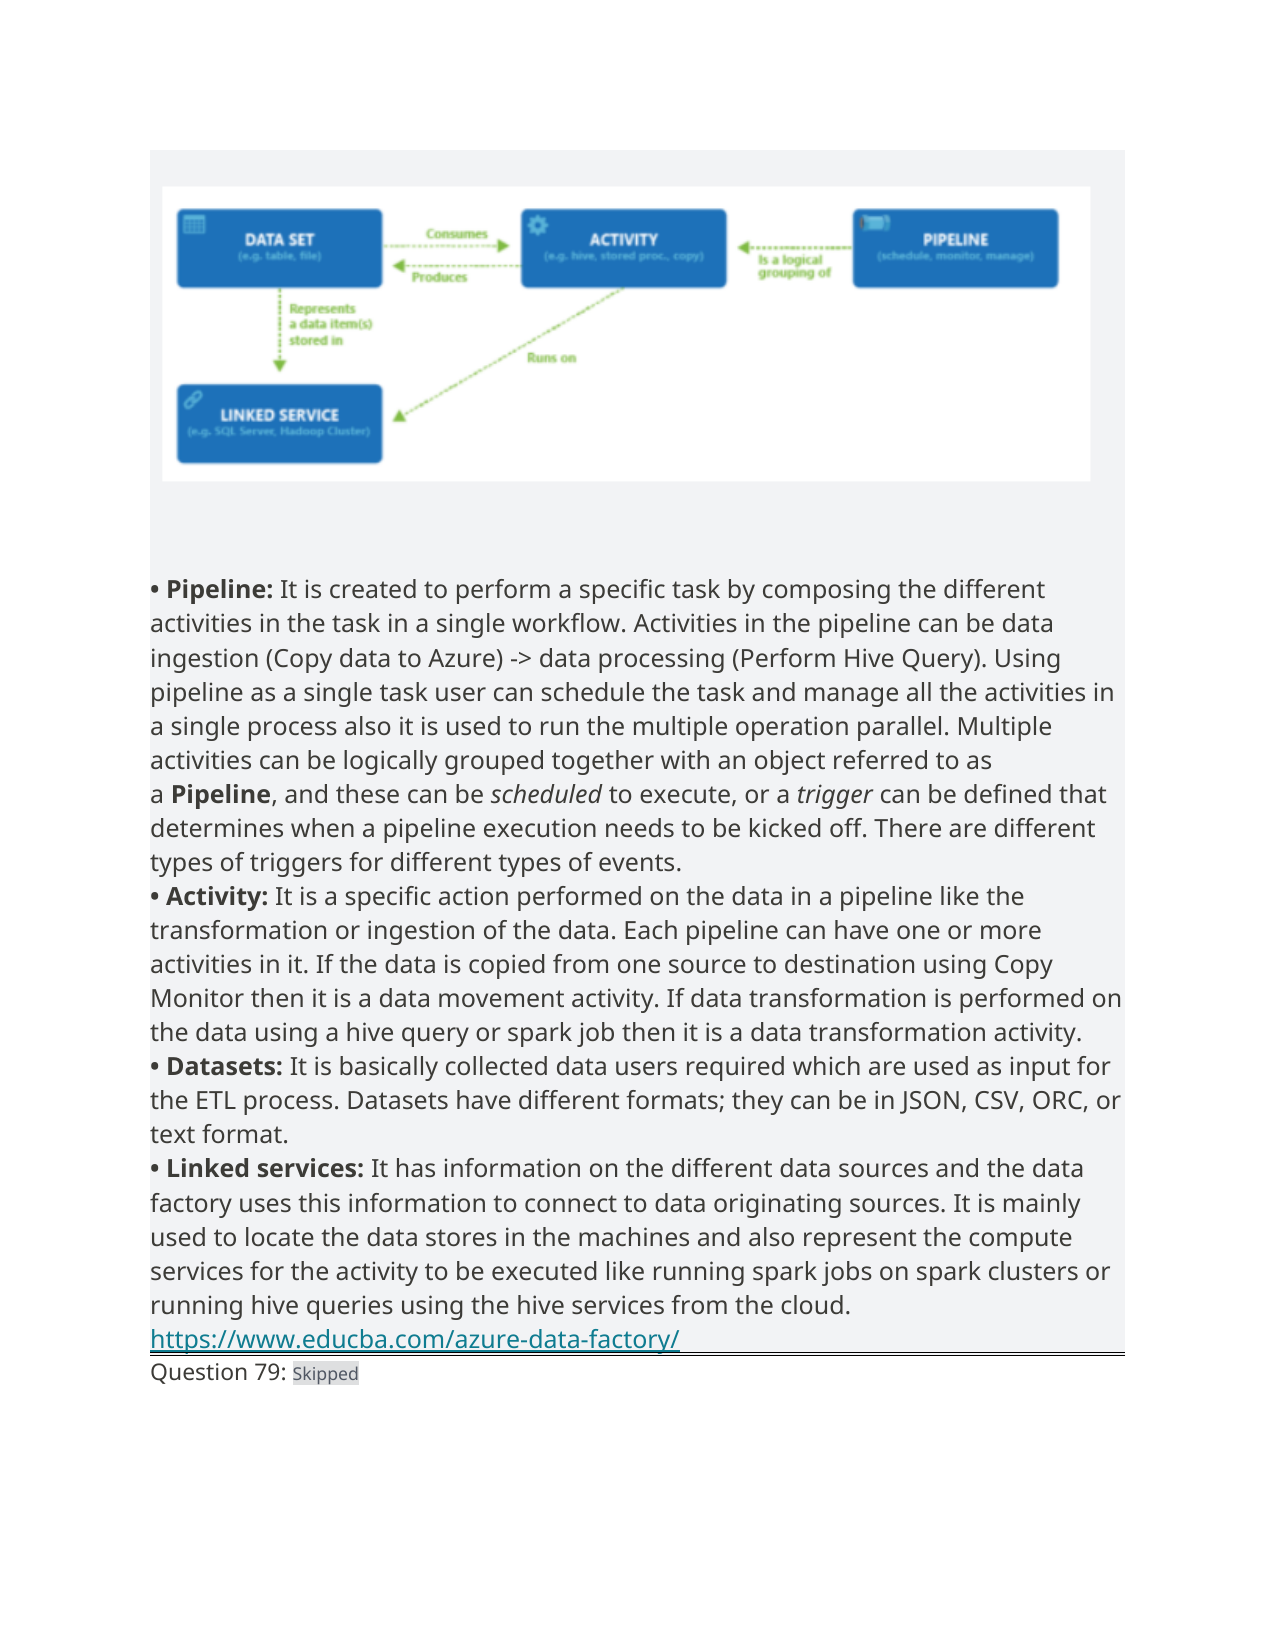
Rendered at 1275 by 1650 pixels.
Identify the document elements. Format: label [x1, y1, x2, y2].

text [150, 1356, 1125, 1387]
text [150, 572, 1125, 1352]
picture [150, 150, 1122, 488]
